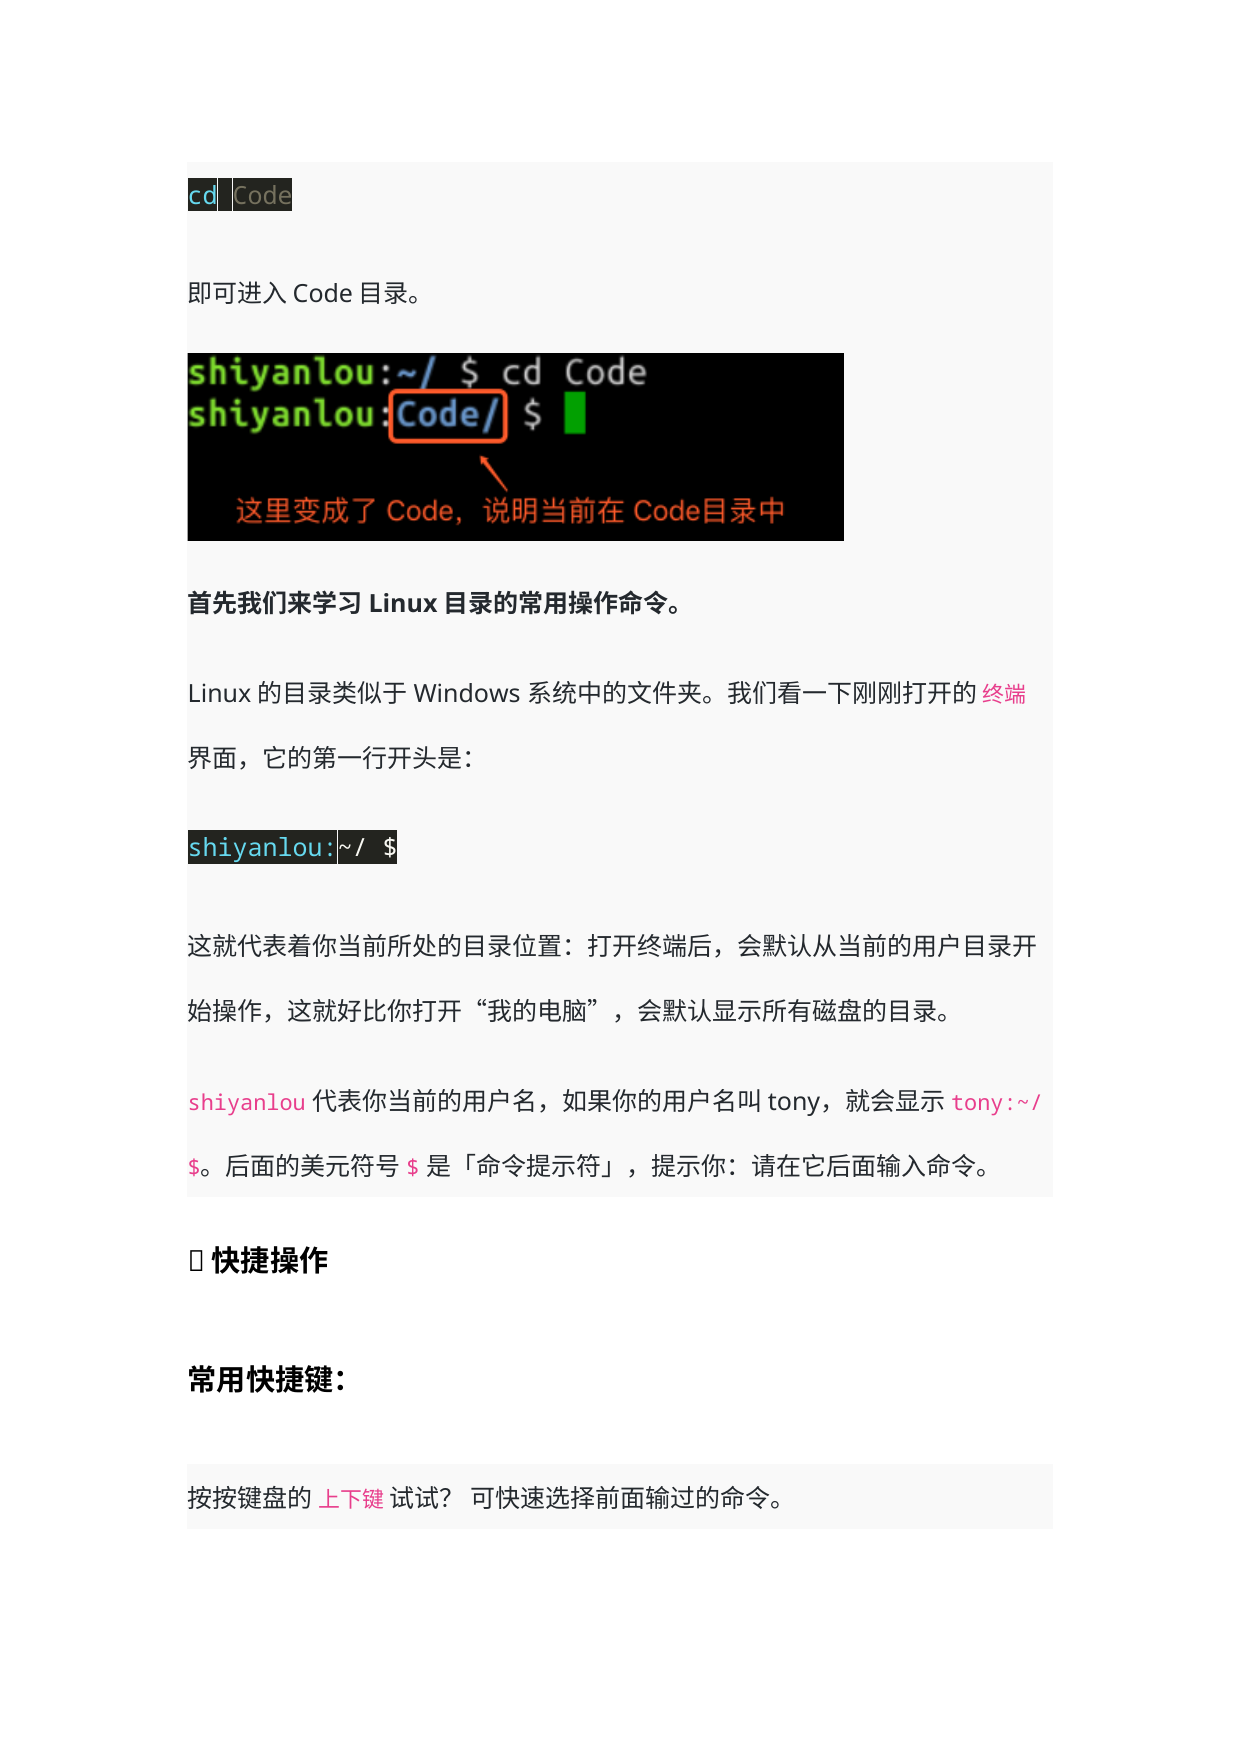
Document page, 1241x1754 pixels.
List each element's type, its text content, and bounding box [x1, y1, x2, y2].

text Linux 的目录类似于 Windows 系统中的文件夹。我们看一下刚刚打开的 终端 界面，它的第一行开头是： [187, 659, 1053, 789]
text shiyanlou 代表你当前的用户名，如果你的用户名叫 tony，就会显示 tony:~/ $。后面的美元符号 $ 是「命令提示符」，提示你：请在它后面输入命令。 [187, 1067, 1053, 1197]
text 这就代表着你当前所处的目录位置：打开终端后，会默认从当前的用户目录开始操作，这就好比你打开“我的电脑”，会默认显示所有磁盘的目录。 [187, 912, 1053, 1042]
subtitle 常用快捷键： [187, 1345, 1053, 1410]
picture [187, 353, 844, 541]
text 按按键盘的 上下键 试试？ 可快速选择前面输过的命令。 [187, 1464, 1053, 1529]
text 即可进入Code目录。 [187, 259, 1053, 324]
text shiyanlou:~/ $ [187, 814, 1053, 879]
text 首先我们来学习 Linux 目录的常用操作命令。 [187, 569, 1053, 634]
subtitle 💡 快捷操作 [187, 1226, 1053, 1291]
text cd Code [187, 162, 1053, 227]
